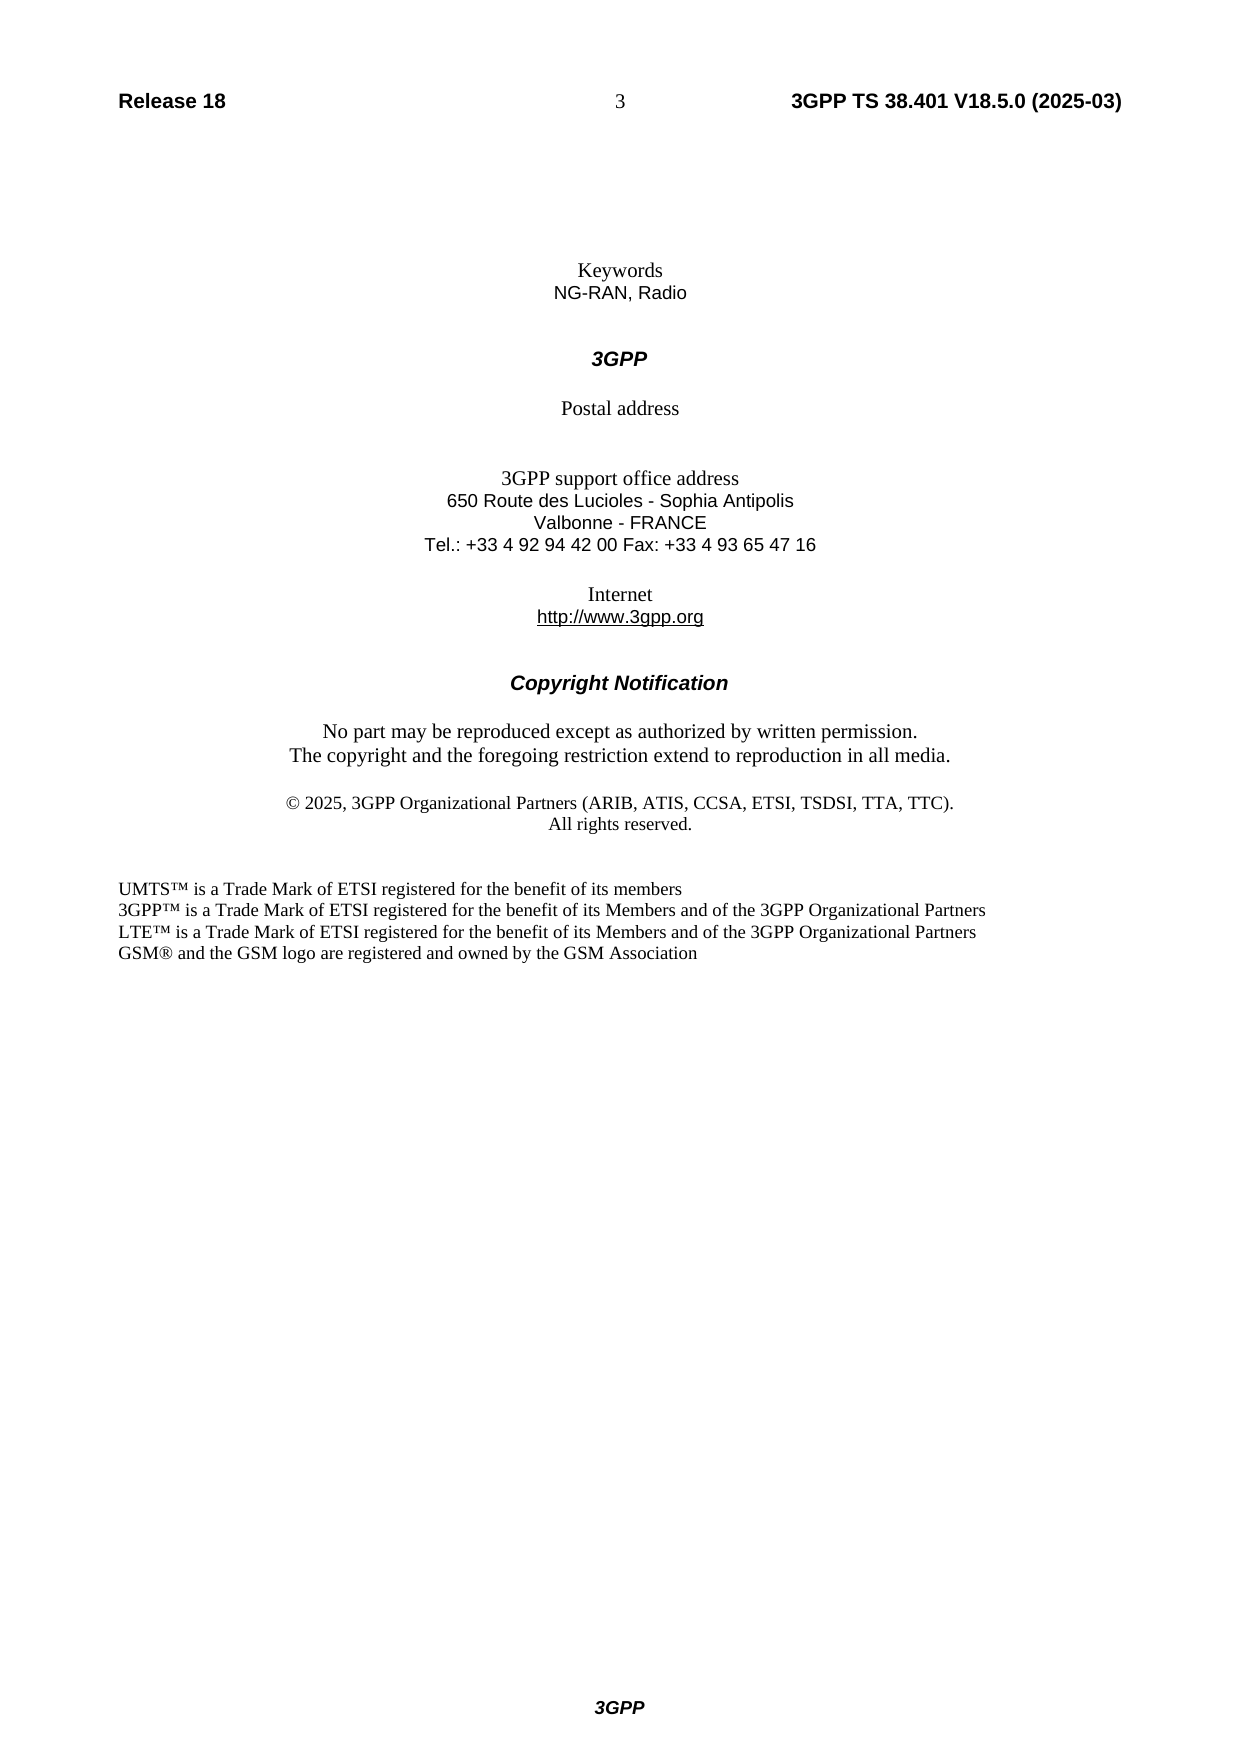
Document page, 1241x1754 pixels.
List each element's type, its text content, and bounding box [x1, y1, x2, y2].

text http://www.3gpp.org [413, 606, 827, 628]
text 3GPP support office address [413, 466, 827, 490]
text Postal address [413, 396, 827, 419]
text Tel.: +33 4 92 94 42 00 Fax: +33 4 93 65 47 16 [413, 533, 827, 555]
text Keywords [413, 258, 827, 282]
text NG-RAN, Radio [413, 282, 827, 304]
text GSM® and the GSM logo are registered and owned by the GSM Association [118, 942, 1122, 964]
text Copyright Notification [118, 670, 1122, 694]
text 3GPP™ is a Trade Mark of ETSI registered for the benefit of its Members and of the 3GPP Organizational Partners LTE™ is a Trade Mark of ETSI registered for the benefit of its Members and of the 3GPP Organizational Partners [118, 899, 1122, 942]
text No part may be reproduced except as authorized by written permission. The copyright and the foregoing restriction extend to reproduction in all media. [118, 719, 1122, 767]
text 650 Route des Lucioles - Sophia Antipolis [413, 490, 827, 512]
text © 2025, 3GPP Organizational Partners (ARIB, ATIS, CCSA, ETSI, TSDSI, TTA, TTC). [118, 792, 1122, 813]
text All rights reserved. [118, 813, 1122, 835]
text 3GPP [413, 347, 827, 371]
text UMTS™ is a Trade Mark of ETSI registered for the benefit of its members [118, 877, 1122, 899]
text Valbonne - FRANCE [413, 512, 827, 533]
text Internet [413, 582, 827, 606]
